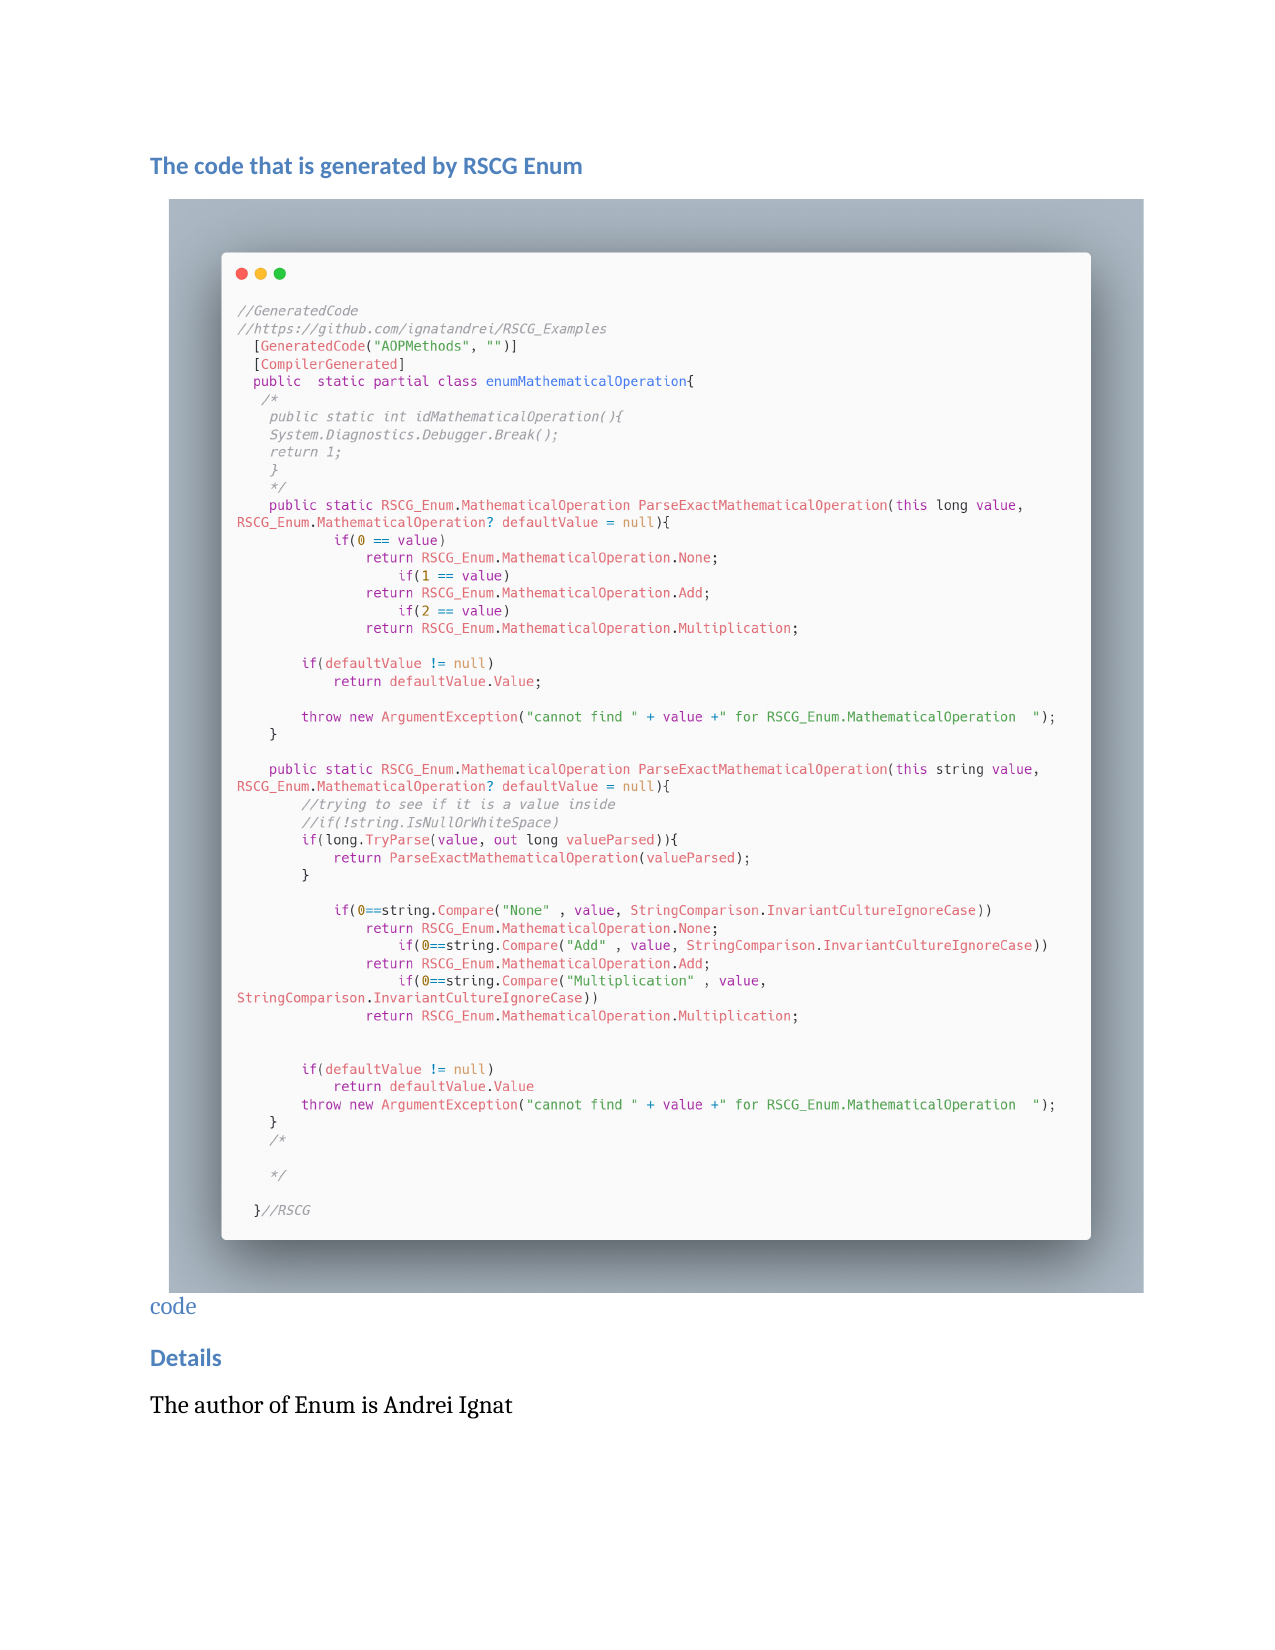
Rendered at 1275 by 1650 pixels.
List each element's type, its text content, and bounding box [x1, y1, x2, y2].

subtitle Details [150, 1342, 1125, 1372]
text The author of Enum is Andrei Ignat [150, 1391, 1125, 1420]
subtitle The code that is generated by RSCG Enum [150, 150, 1125, 181]
picture [168, 199, 1144, 1293]
